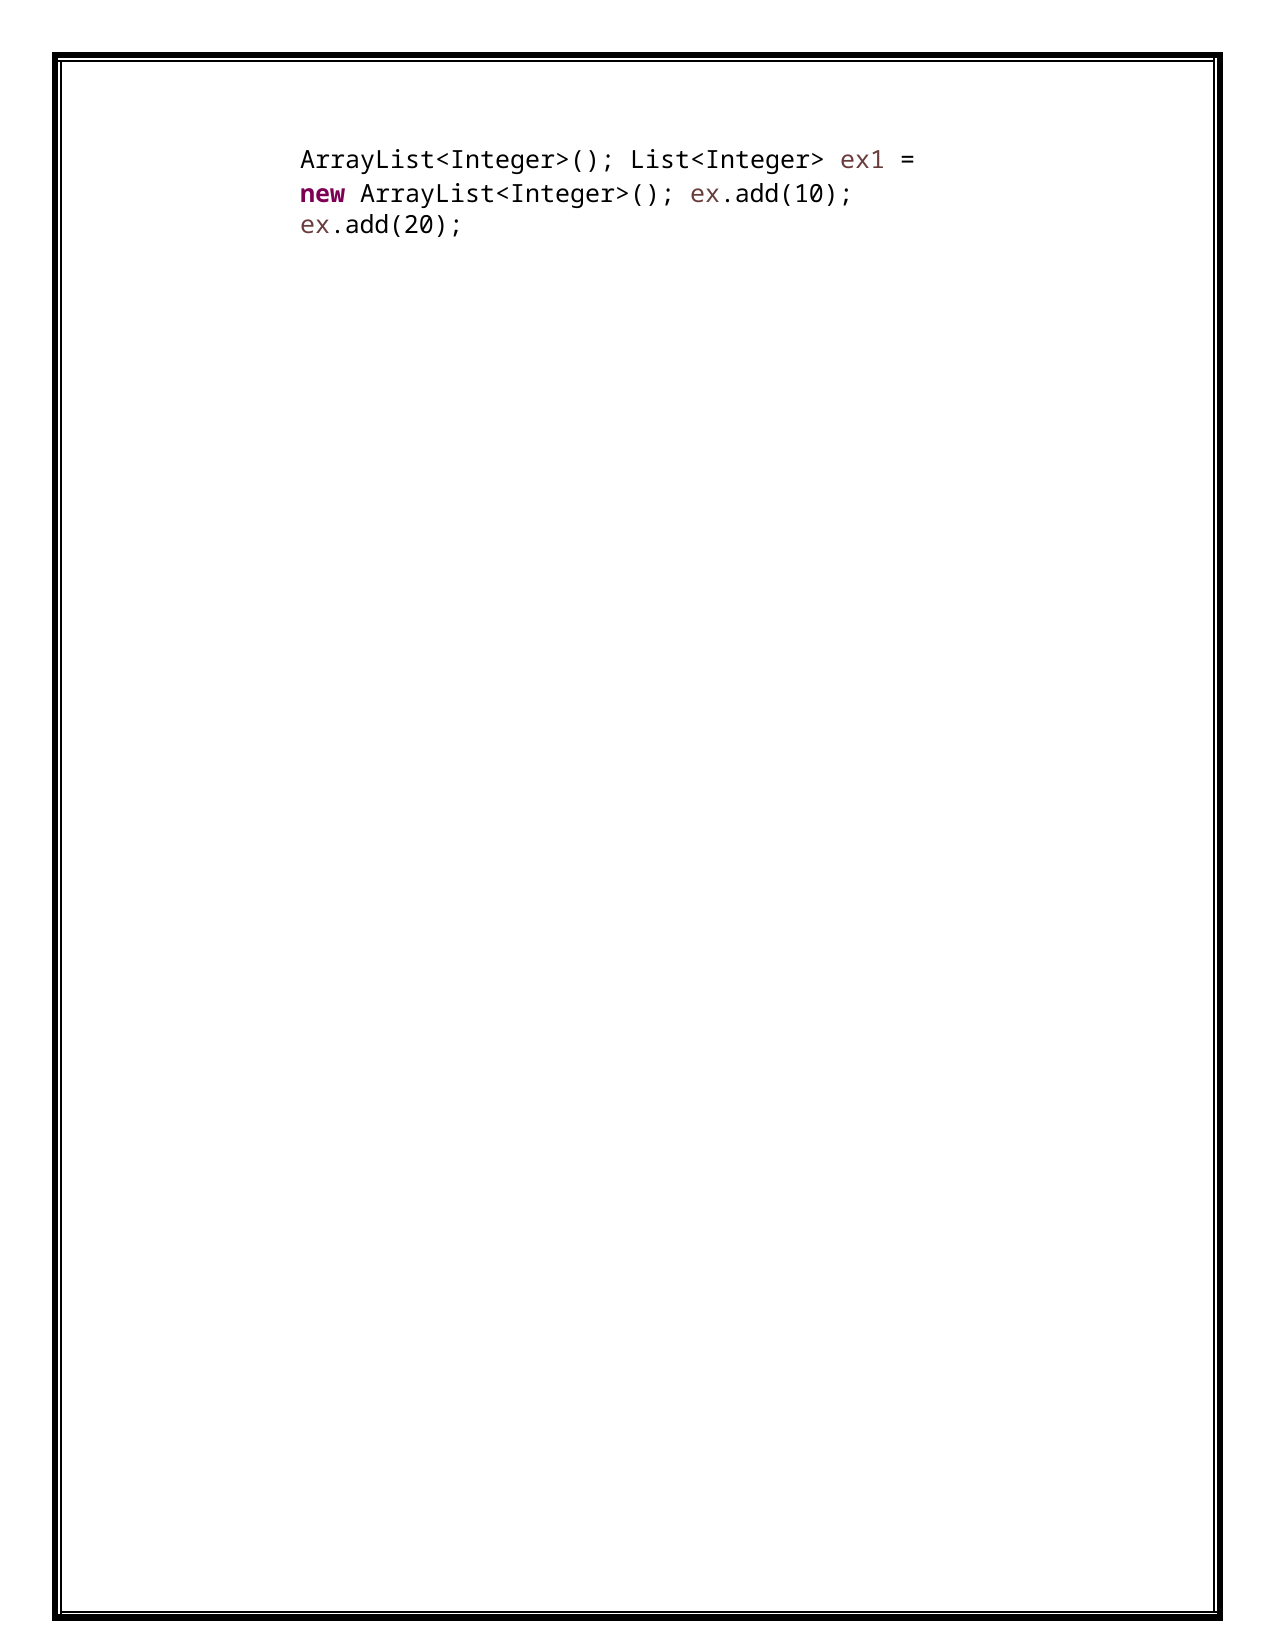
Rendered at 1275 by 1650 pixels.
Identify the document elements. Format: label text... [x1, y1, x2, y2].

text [225, 142, 920, 210]
text ex.add(20); [300, 210, 1187, 239]
